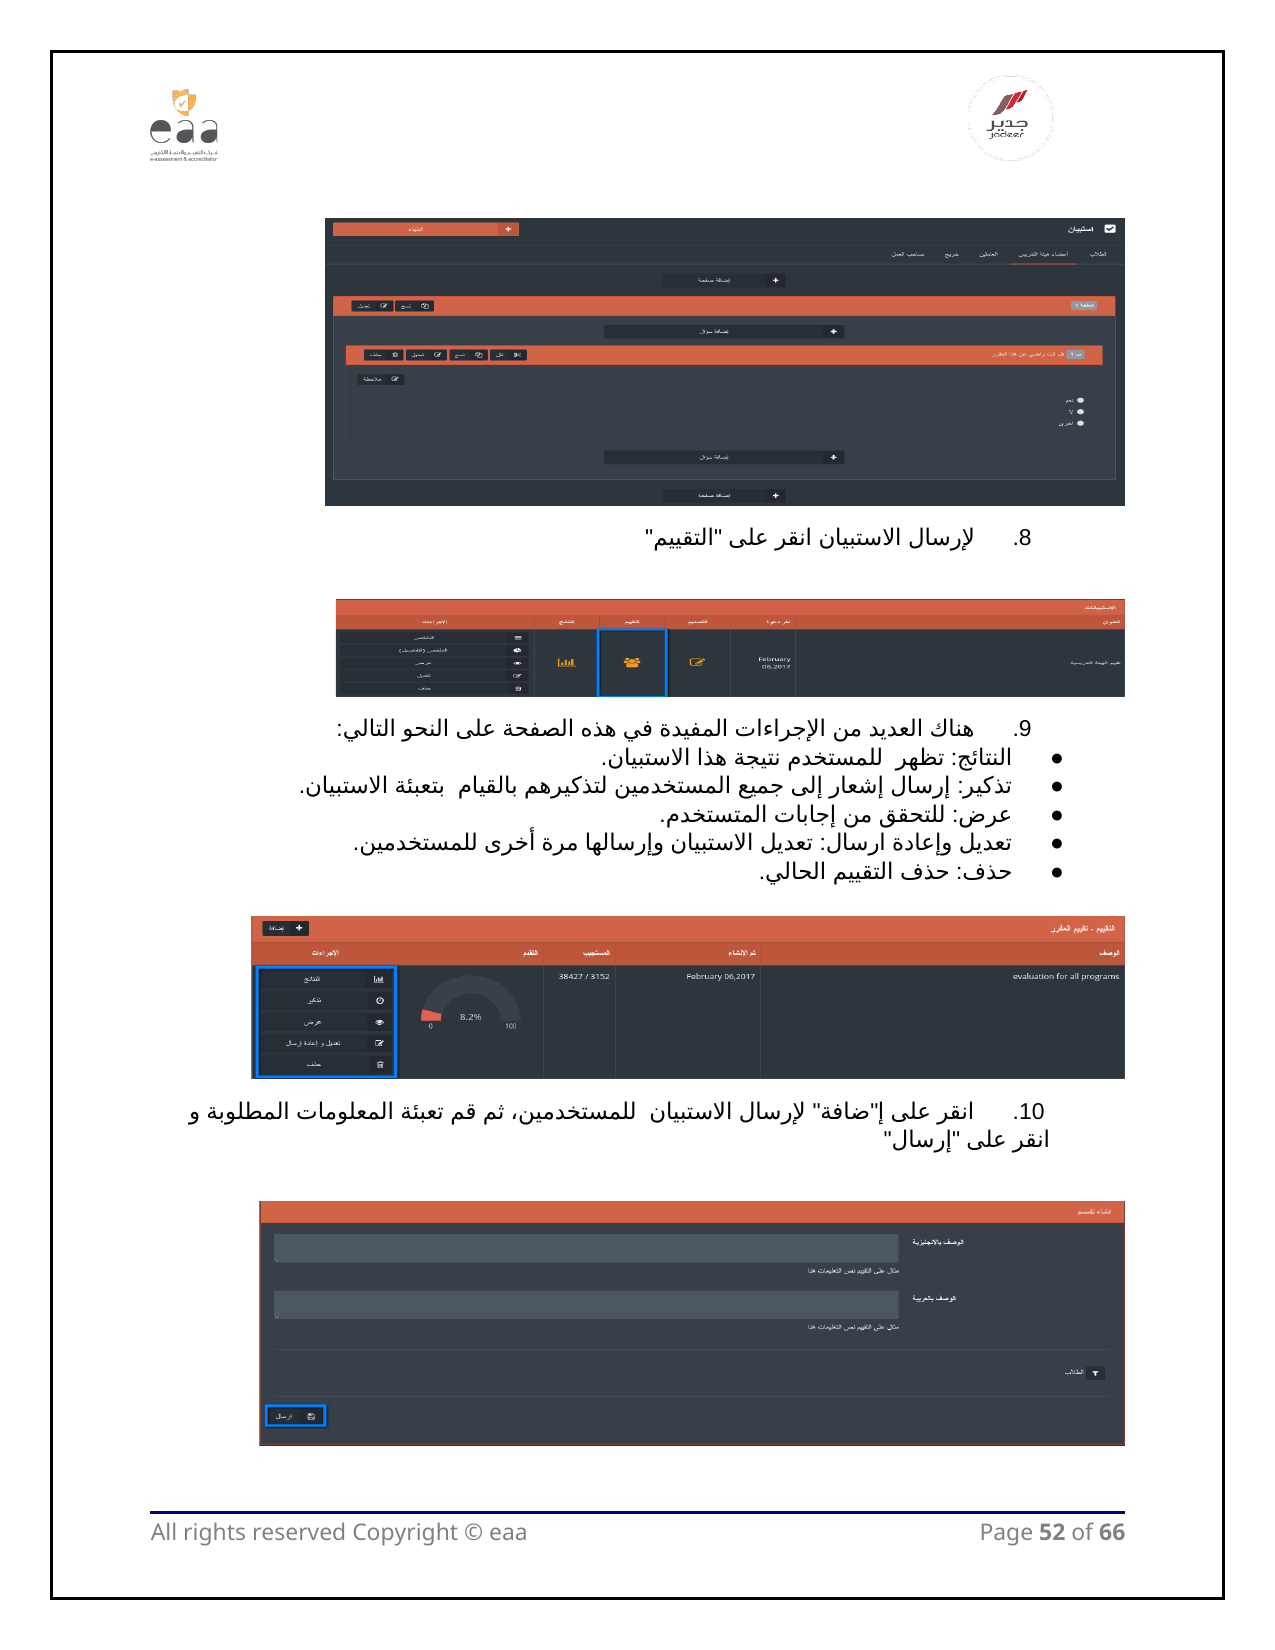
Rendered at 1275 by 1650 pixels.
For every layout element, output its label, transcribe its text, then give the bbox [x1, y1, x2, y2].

list انقر على إ"ضافة" لإرسال الاستبيان للمستخدمين، ثم قم تعبئة المعلومات المطلوبة و انقر على "إرسال" [150, 1098, 1050, 1152]
picture [325, 218, 1125, 506]
list حذف: حذف التقييم الحالي. [150, 858, 1050, 884]
picture [259, 1201, 1125, 1446]
picture [251, 916, 1125, 1079]
list عرض: للتحقق من إجابات المتستخدم. [150, 801, 1050, 827]
list لإرسال الاستبيان انقر على "التقييم" [150, 524, 1050, 551]
picture [967, 75, 1054, 161]
list هناك العديد من الإجراءات المفيدة في هذه الصفحة على النحو التالي: [150, 715, 1050, 742]
picture [150, 89, 218, 161]
list تعديل وإعادة ارسال: تعديل الاستبيان وإرسالها مرة أخرى للمستخدمين. [150, 829, 1050, 856]
list تذكير: إرسال إشعار إلى جميع المستخدمين لتذكيرهم بالقيام بتعبئة الاستبيان. [150, 772, 1050, 799]
picture [335, 599, 1125, 697]
list النتائج: تظهر للمستخدم نتيجة هذا الاستبيان. [150, 744, 1050, 770]
